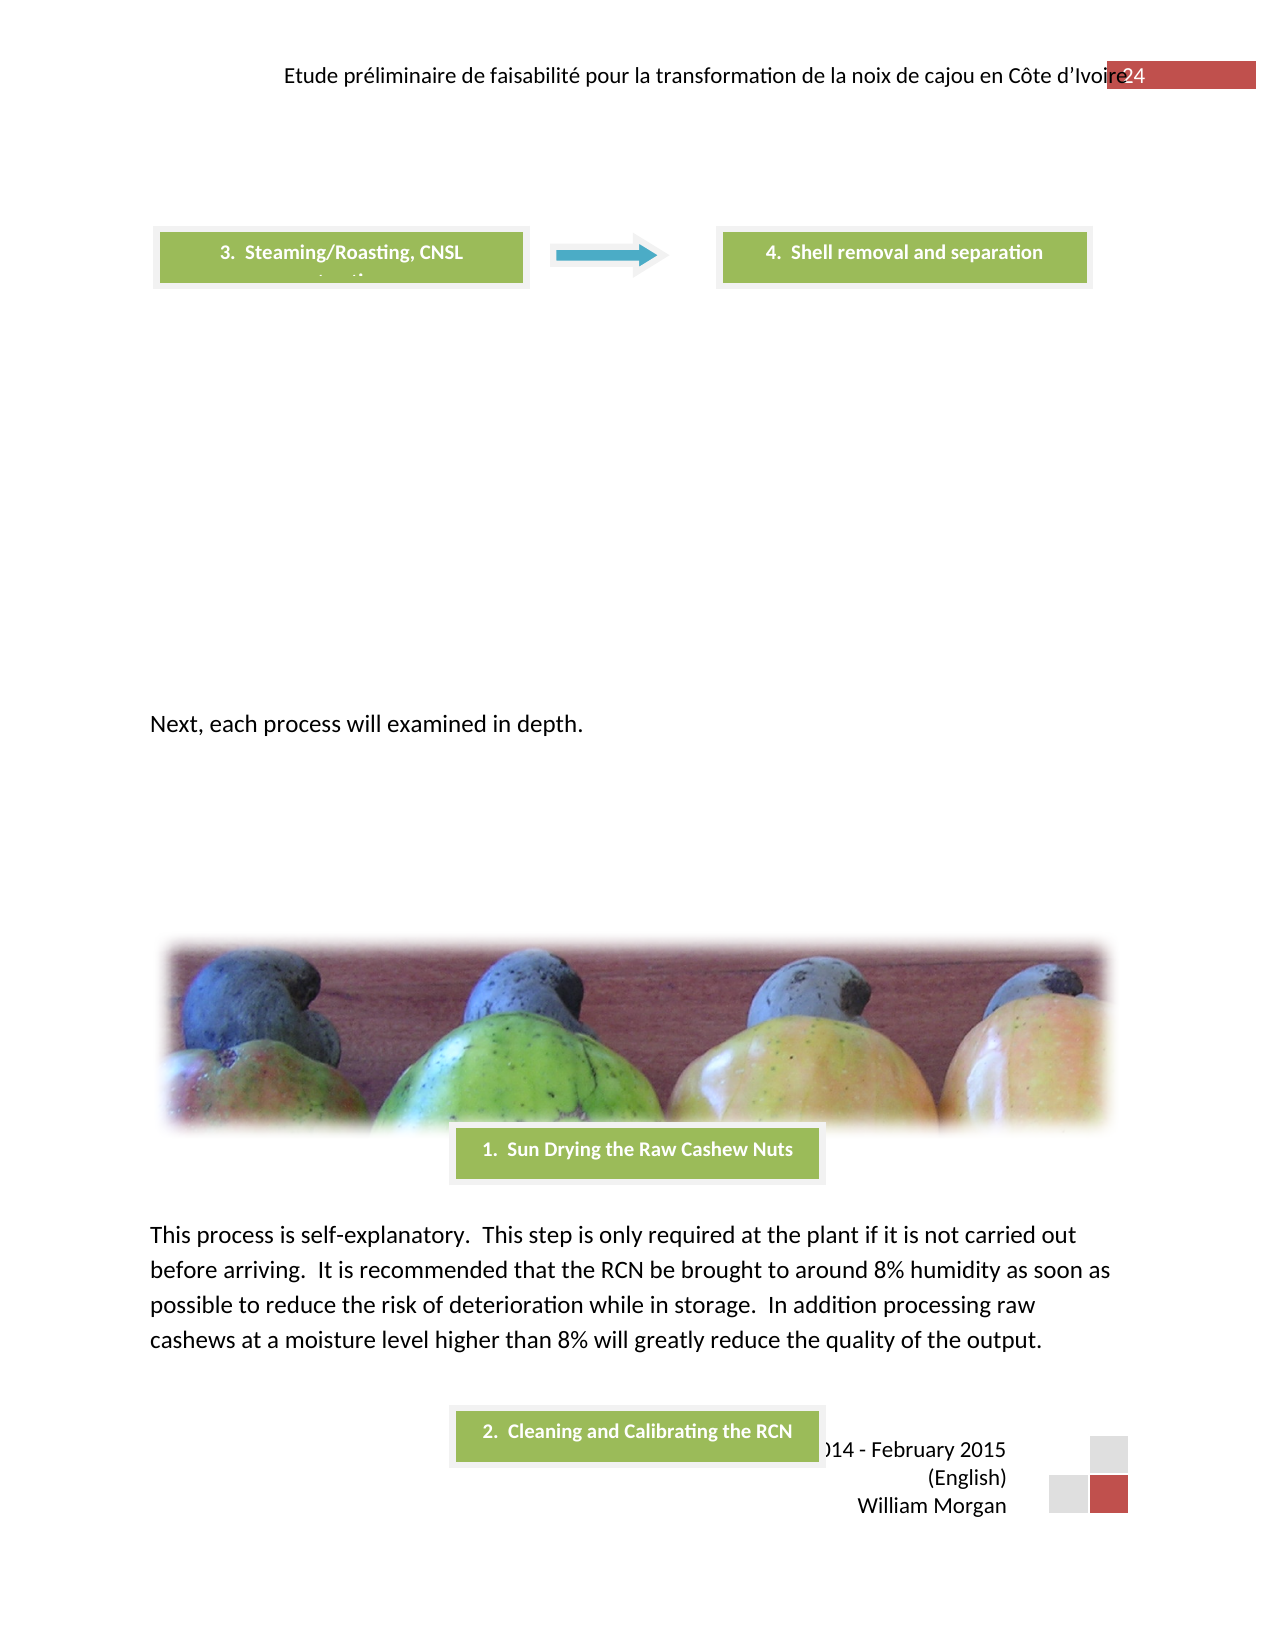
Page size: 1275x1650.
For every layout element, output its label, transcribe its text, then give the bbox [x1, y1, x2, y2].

text Next, each process will examined in depth. [150, 708, 1125, 739]
text This process is self-explanatory. This step is only required at the plant if it is not carried out before arriving. It is recommended that the RCN be brought to around 8% humidity as soon as possible to reduce the risk of deterioration while in storage. In addition processing raw cashews at a moisture level higher than 8% will greatly reduce the quality of the output. [150, 1219, 1125, 1355]
picture [182, 960, 1092, 1111]
